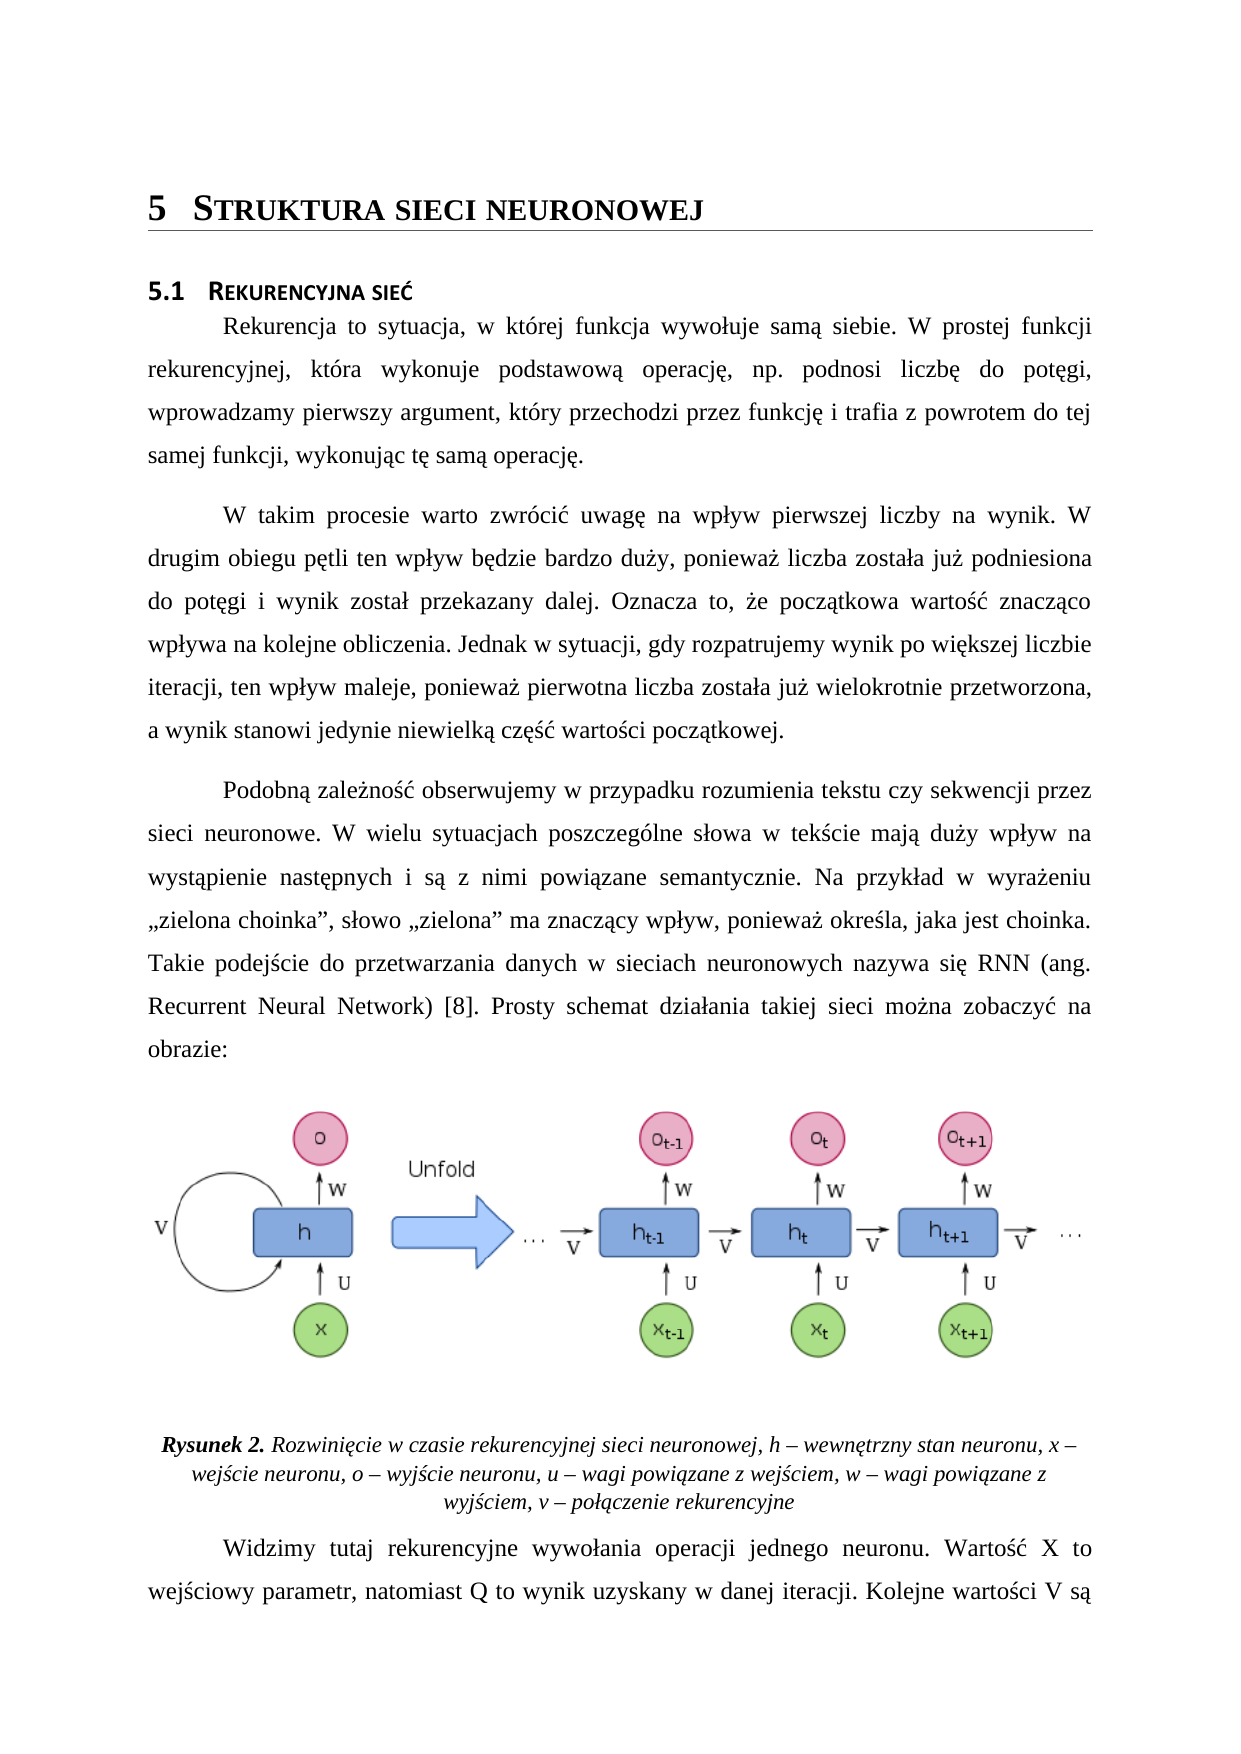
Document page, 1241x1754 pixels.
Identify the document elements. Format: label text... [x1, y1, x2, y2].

subtitle Rekurencyjna sieć [148, 272, 1093, 308]
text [148, 1533, 1093, 1605]
text Rekurencja to sytuacja, w której funkcja wywołuje samą siebie. W prostej funkcji rekurencyjnej, która wykonuje podstawową operację, np. podnosi liczbę do potęgi, wprowadzamy pierwszy argument, który przechodzi przez funkcję i trafia z powrotem do tej samej funkcji, wykonując tę samą operację. [148, 311, 1093, 469]
picture [147, 1076, 1093, 1402]
text W takim procesie warto zwrócić uwagę na wpływ pierwszej liczby na wynik. W drugim obiegu pętli ten wpływ będzie bardzo duży, ponieważ liczba została już podniesiona do potęgi i wynik został przekazany dalej. Oznacza to, że początkowa wartość znacząco wpływa na kolejne obliczenia. Jednak w sytuacji, gdy rozpatrujemy wynik po większej liczbie iteracji, ten wpływ maleje, ponieważ pierwotna liczba została już wielokrotnie przetworzona, a wynik stanowi jedynie niewielką część wartości początkowej. [148, 500, 1093, 744]
text Rysunek 2. Rozwinięcie w czasie rekurencyjnej sieci neuronowej, h – wewnętrzny stan neuronu, x – wejście neuronu, o – wyjście neuronu, u – wagi powiązane z wejściem, w – wagi powiązane z wyjściem, v – połączenie rekurencyjne [148, 1431, 1093, 1514]
text Podobną zależność obserwujemy w przypadku rozumienia tekstu czy sekwencji przez sieci neuronowe. W wielu sytuacjach poszczególne słowa w tekście mają duży wpływ na wystąpienie następnych i są z nimi powiązane semantycznie. Na przykład w wyrażeniu „zielona choinka”, słowo „zielona” ma znaczący wpływ, ponieważ określa, jaka jest choinka. Takie podejście do przetwarzania danych w sieciach neuronowych nazywa się RNN (ang. Recurrent Neural Network) [8]. Prosty schemat działania takiej sieci można zobaczyć na obrazie: [148, 775, 1093, 1076]
subtitle Struktura sieci neuronowej [148, 185, 1093, 230]
